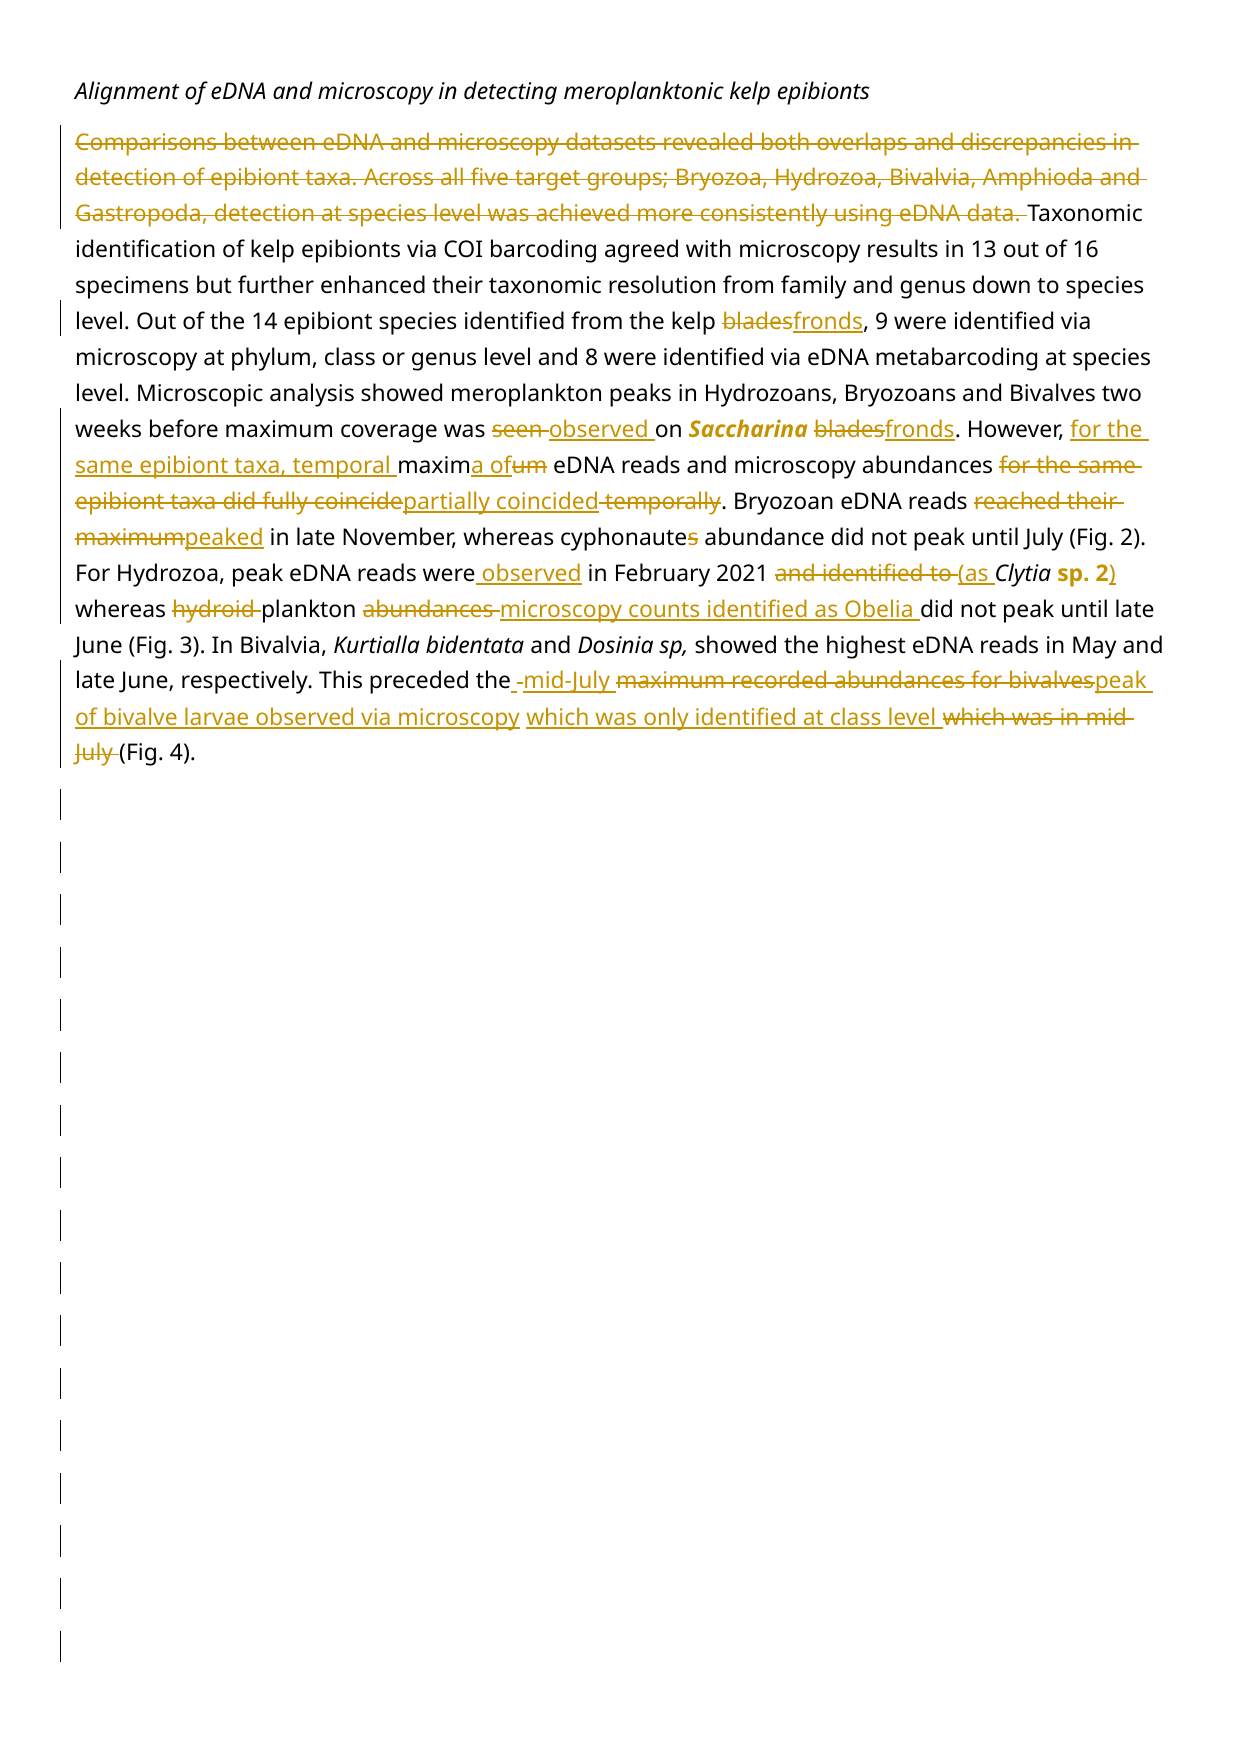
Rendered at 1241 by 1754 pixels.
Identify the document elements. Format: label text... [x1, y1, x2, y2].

text Taxonomic identification of kelp epibionts via COI barcoding agreed with microscopy results in 13 out of 16 specimens but further enhanced their taxonomic resolution from family and genus down to species level. Out of the 14 epibiont species identified from the kelp , 9 were identified via microscopy at phylum, class or genus level and 8 were identified via eDNA metabarcoding at species level. Microscopic analysis showed meroplankton peaks in Hydrozoans, Bryozoans and Bivalves two weeks before maximum coverage was on Saccharina . However, maxim eDNA reads and microscopy abundances . Bryozoan eDNA reads in late November, whereas cyphonaute abundance did not peak until July (Fig. 2). For Hydrozoa, peak eDNA reads were in February 2021 Clytia sp. 2 whereas plankton did not peak until late June (Fig. 3). In Bivalvia, Kurtialla bidentata and Dosinia sp, showed the highest eDNA reads in May and late June, respectively. This preceded the (Fig. 4). [75, 125, 1165, 768]
text Alignment of eDNA and microscopy in detecting meroplanktonic kelp epibionts [75, 75, 1165, 106]
